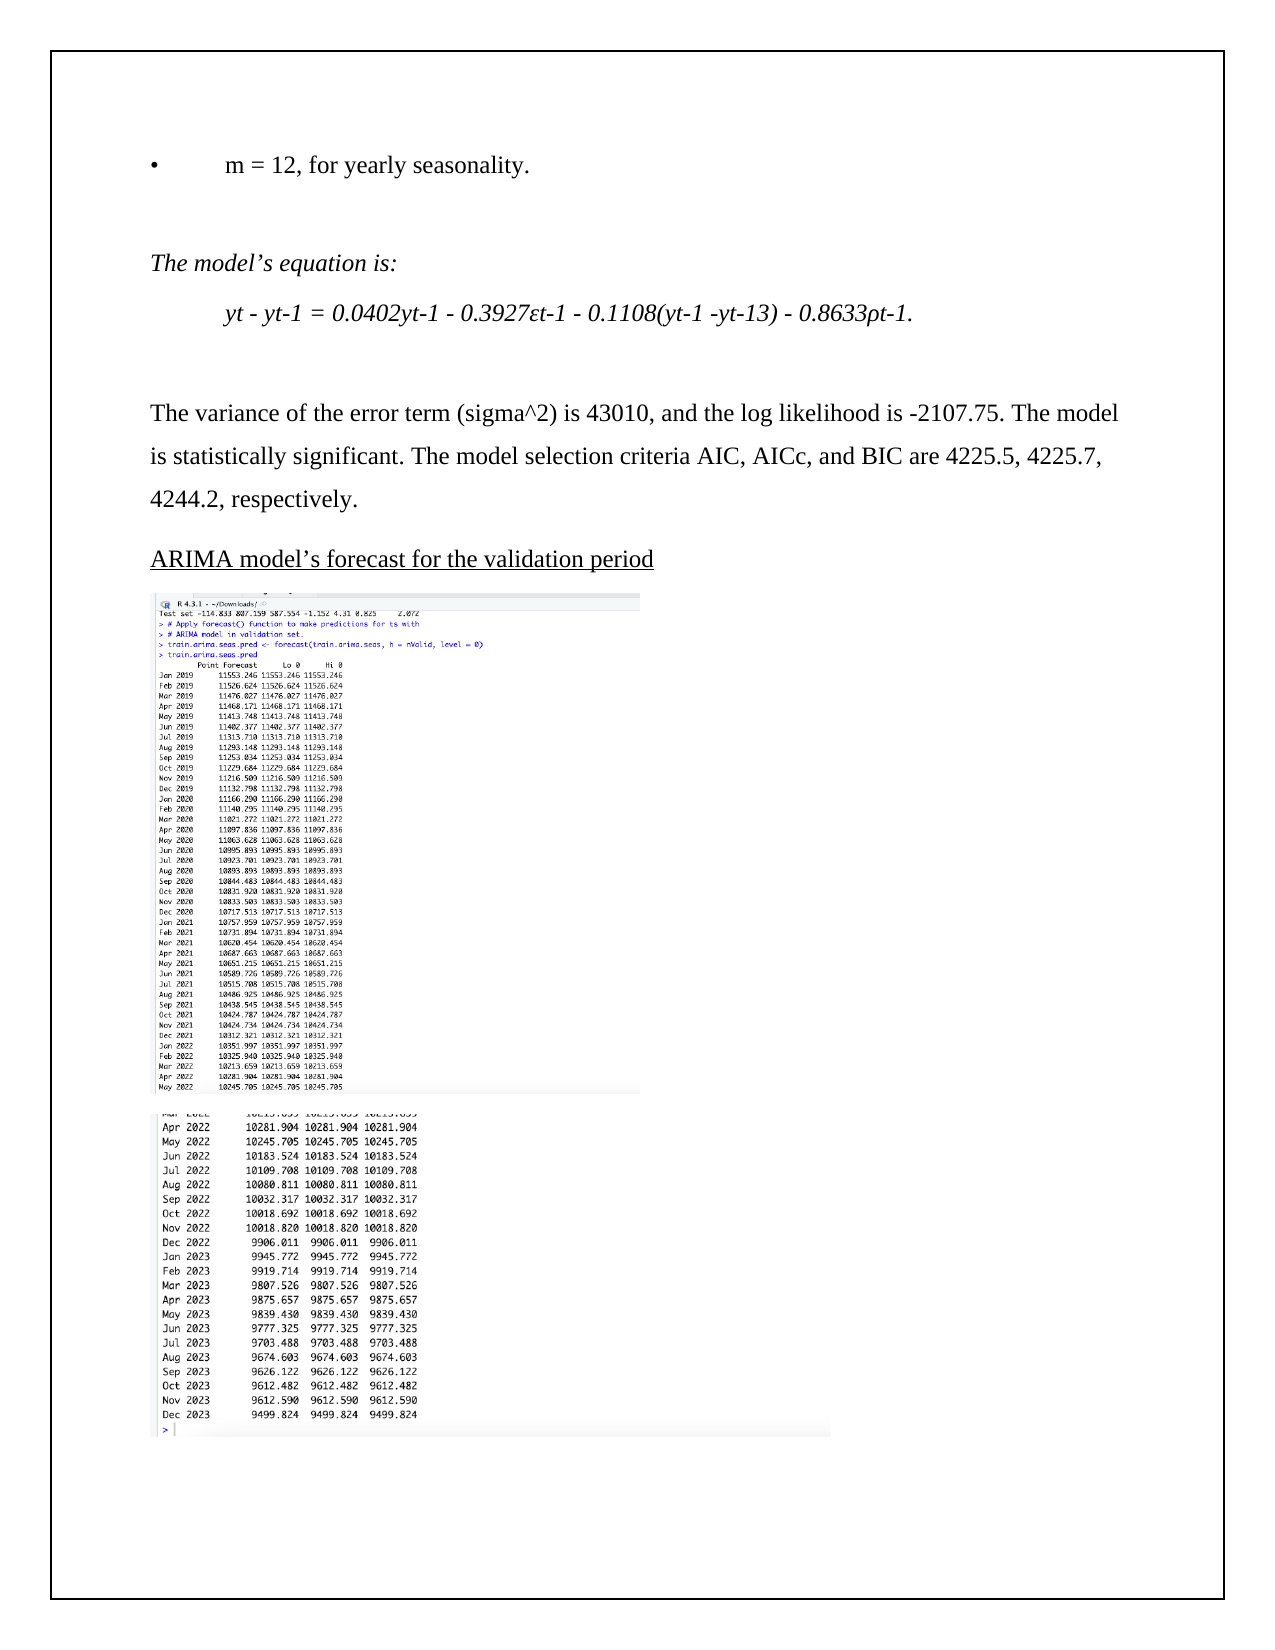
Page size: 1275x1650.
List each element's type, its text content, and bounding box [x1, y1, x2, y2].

text The variance of the error term (sigma^2) is 43010, and the log likelihood is -2107.75. The model is statistically significant. The model selection criteria AIC, AICc, and BIC are 4225.5, 4225.7, 4244.2, respectively. [150, 398, 1125, 513]
text yt - yt-1 = 0.0402yt-1 - 0.3927εt-1 - 0.1108(yt-1 -yt-13) - 0.8633ρt-1. [150, 298, 1125, 327]
text • m = 12, for yearly seasonality. [150, 150, 1125, 179]
text ARIMA model’s forecast for the validation period [150, 544, 1125, 572]
picture [150, 1114, 831, 1437]
text The model’s equation is: [150, 248, 1125, 277]
picture [150, 593, 640, 1094]
